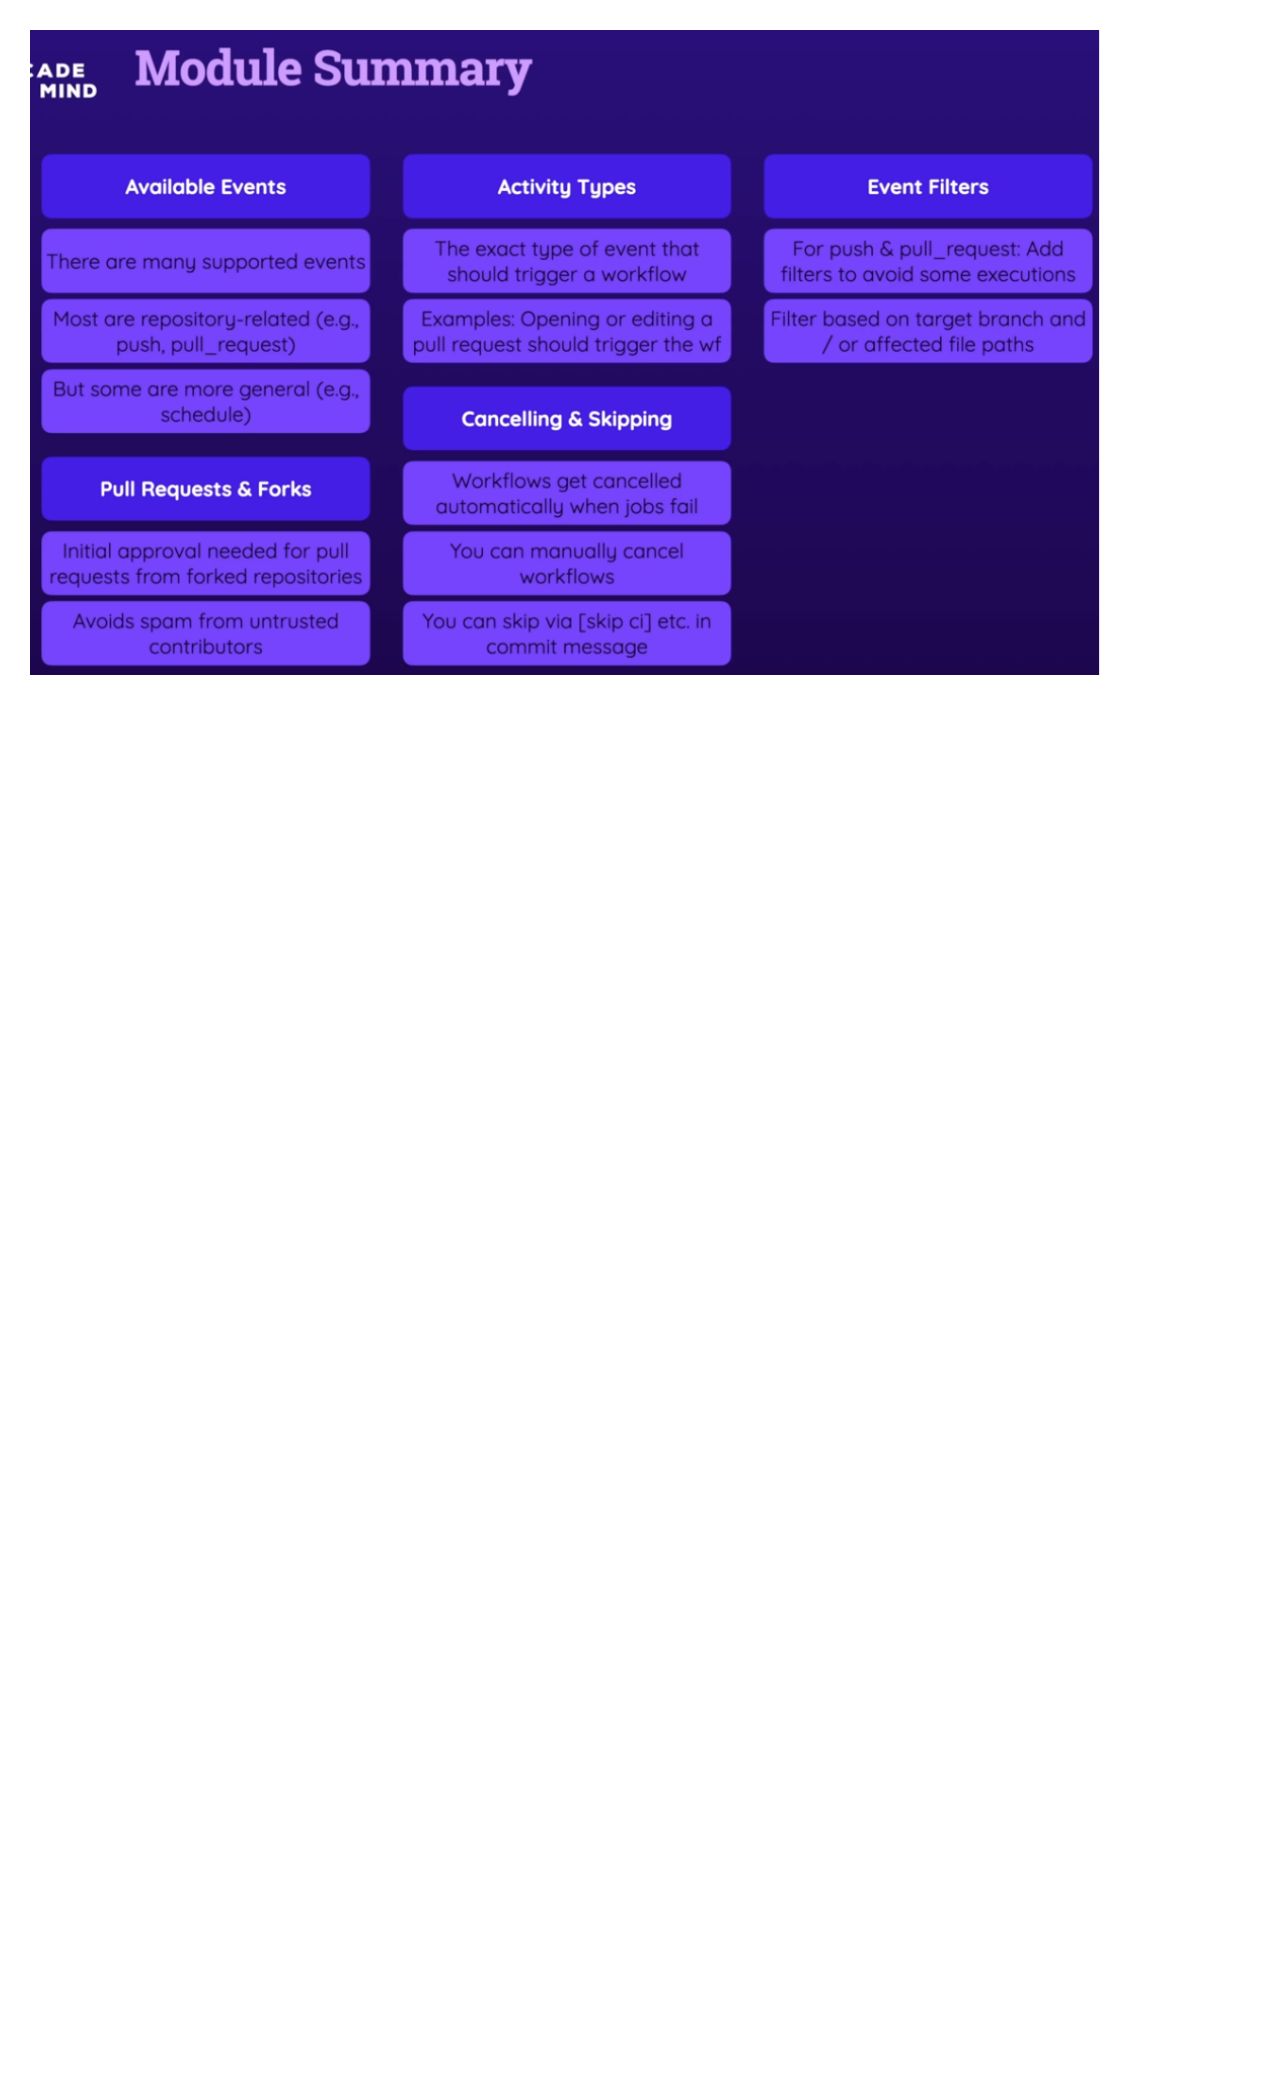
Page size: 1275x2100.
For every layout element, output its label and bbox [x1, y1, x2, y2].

picture [30, 30, 1100, 675]
